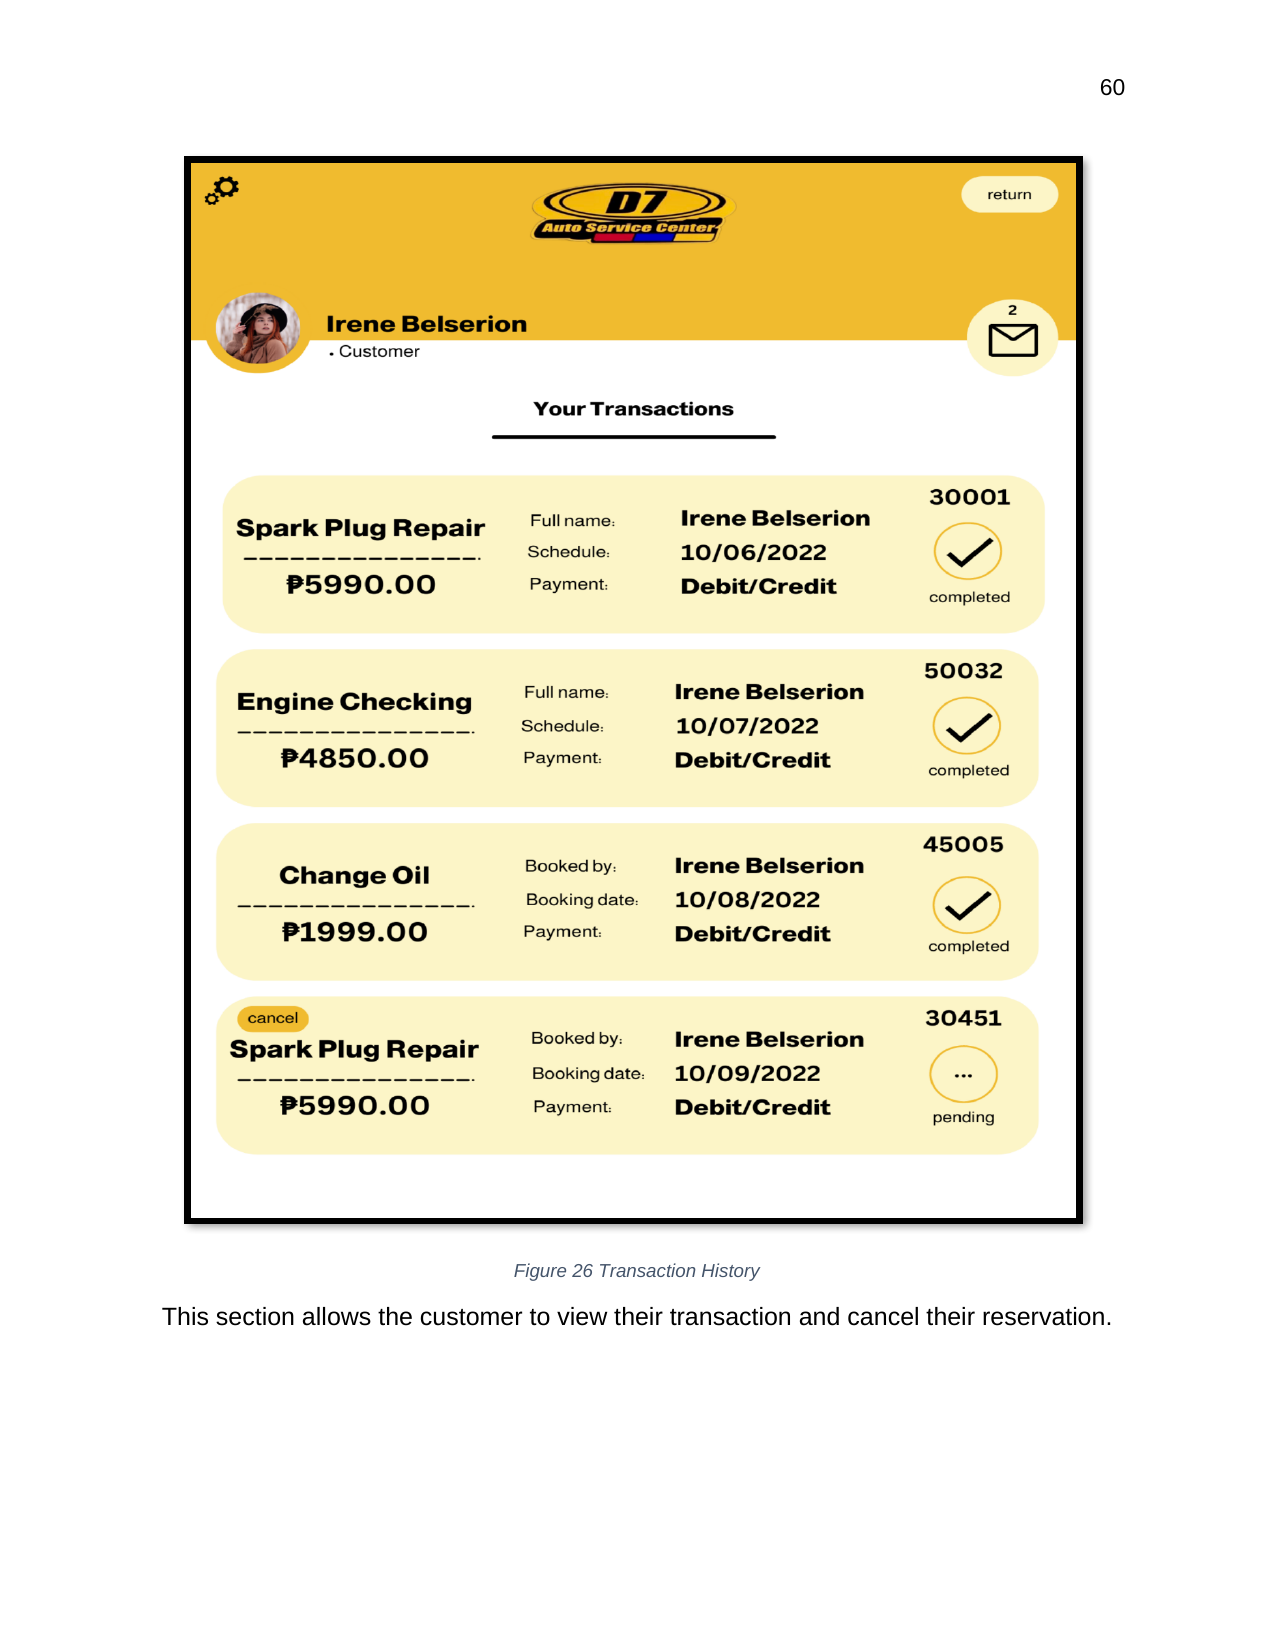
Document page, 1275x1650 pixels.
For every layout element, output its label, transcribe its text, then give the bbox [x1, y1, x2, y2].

text Figure 26 Transaction History [150, 1259, 1125, 1281]
picture [191, 163, 1076, 1218]
text This section allows the customer to view their transaction and cancel their reservation. [150, 1302, 1125, 1331]
